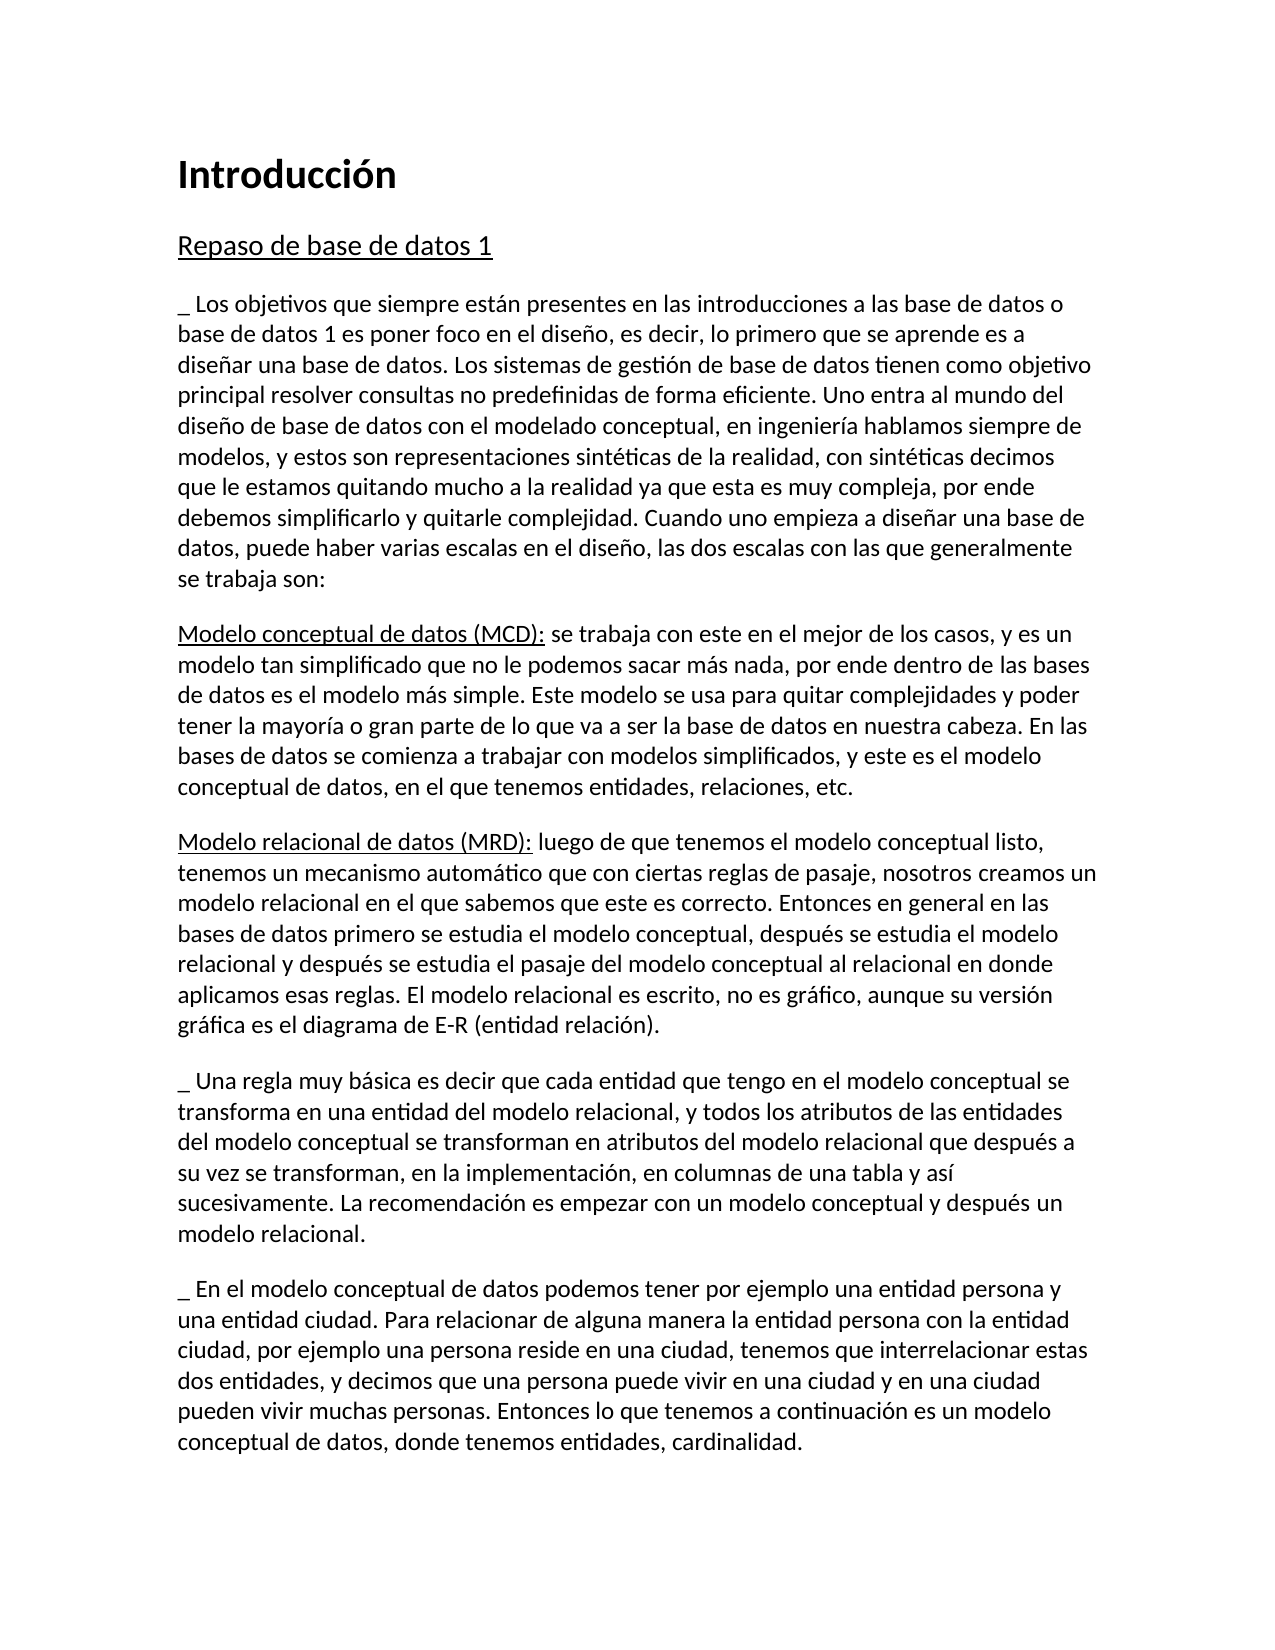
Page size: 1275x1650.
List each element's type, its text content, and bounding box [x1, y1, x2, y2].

text Modelo conceptual de datos (MCD): se trabaja con este en el mejor de los casos, y es un modelo tan simplificado que no le podemos sacar más nada, por ende dentro de las bases de datos es el modelo más simple. Este modelo se usa para quitar complejidades y poder tener la mayoría o gran parte de lo que va a ser la base de datos en nuestra cabeza. En las bases de datos se comienza a trabajar con modelos simplificados, y este es el modelo conceptual de datos, en el que tenemos entidades, relaciones, etc. [177, 618, 1098, 801]
text _ En el modelo conceptual de datos podemos tener por ejemplo una entidad persona y una entidad ciudad. Para relacionar de alguna manera la entidad persona con la entidad ciudad, por ejemplo una persona reside en una ciudad, tenemos que interrelacionar estas dos entidades, y decimos que una persona puede vivir en una ciudad y en una ciudad pueden vivir muchas personas. Entonces lo que tenemos a continuación es un modelo conceptual de datos, donde tenemos entidades, cardinalidad. [177, 1273, 1098, 1456]
text Modelo relacional de datos (MRD): luego de que tenemos el modelo conceptual listo, tenemos un mecanismo automático que con ciertas reglas de pasaje, nosotros creamos un modelo relacional en el que sabemos que este es correcto. Entonces en general en las bases de datos primero se estudia el modelo conceptual, después se estudia el modelo relacional y después se estudia el pasaje del modelo conceptual al relacional en donde aplicamos esas reglas. El modelo relacional es escrito, no es gráfico, aunque su versión gráfica es el diagrama de E-R (entidad relación). [177, 826, 1098, 1040]
text Introducción [177, 148, 1098, 198]
text _ Una regla muy básica es decir que cada entidad que tengo en el modelo conceptual se transforma en una entidad del modelo relacional, y todos los atributos de las entidades del modelo conceptual se transforman en atributos del modelo relacional que después a su vez se transforman, en la implementación, en columnas de una tabla y así sucesivamente. La recomendación es empezar con un modelo conceptual y después un modelo relacional. [177, 1065, 1098, 1248]
text Repaso de base de datos 1 [177, 227, 1098, 263]
text _ Los objetivos que siempre están presentes en las introducciones a las base de datos o base de datos 1 es poner foco en el diseño, es decir, lo primero que se aprende es a diseñar una base de datos. Los sistemas de gestión de base de datos tienen como objetivo principal resolver consultas no predefinidas de forma eficiente. Uno entra al mundo del diseño de base de datos con el modelado conceptual, en ingeniería hablamos siempre de modelos, y estos son representaciones sintéticas de la realidad, con sintéticas decimos que le estamos quitando mucho a la realidad ya que esta es muy compleja, por ende debemos simplificarlo y quitarle complejidad. Cuando uno empieza a diseñar una base de datos, puede haber varias escalas en el diseño, las dos escalas con las que generalmente se trabaja son: [177, 288, 1098, 593]
